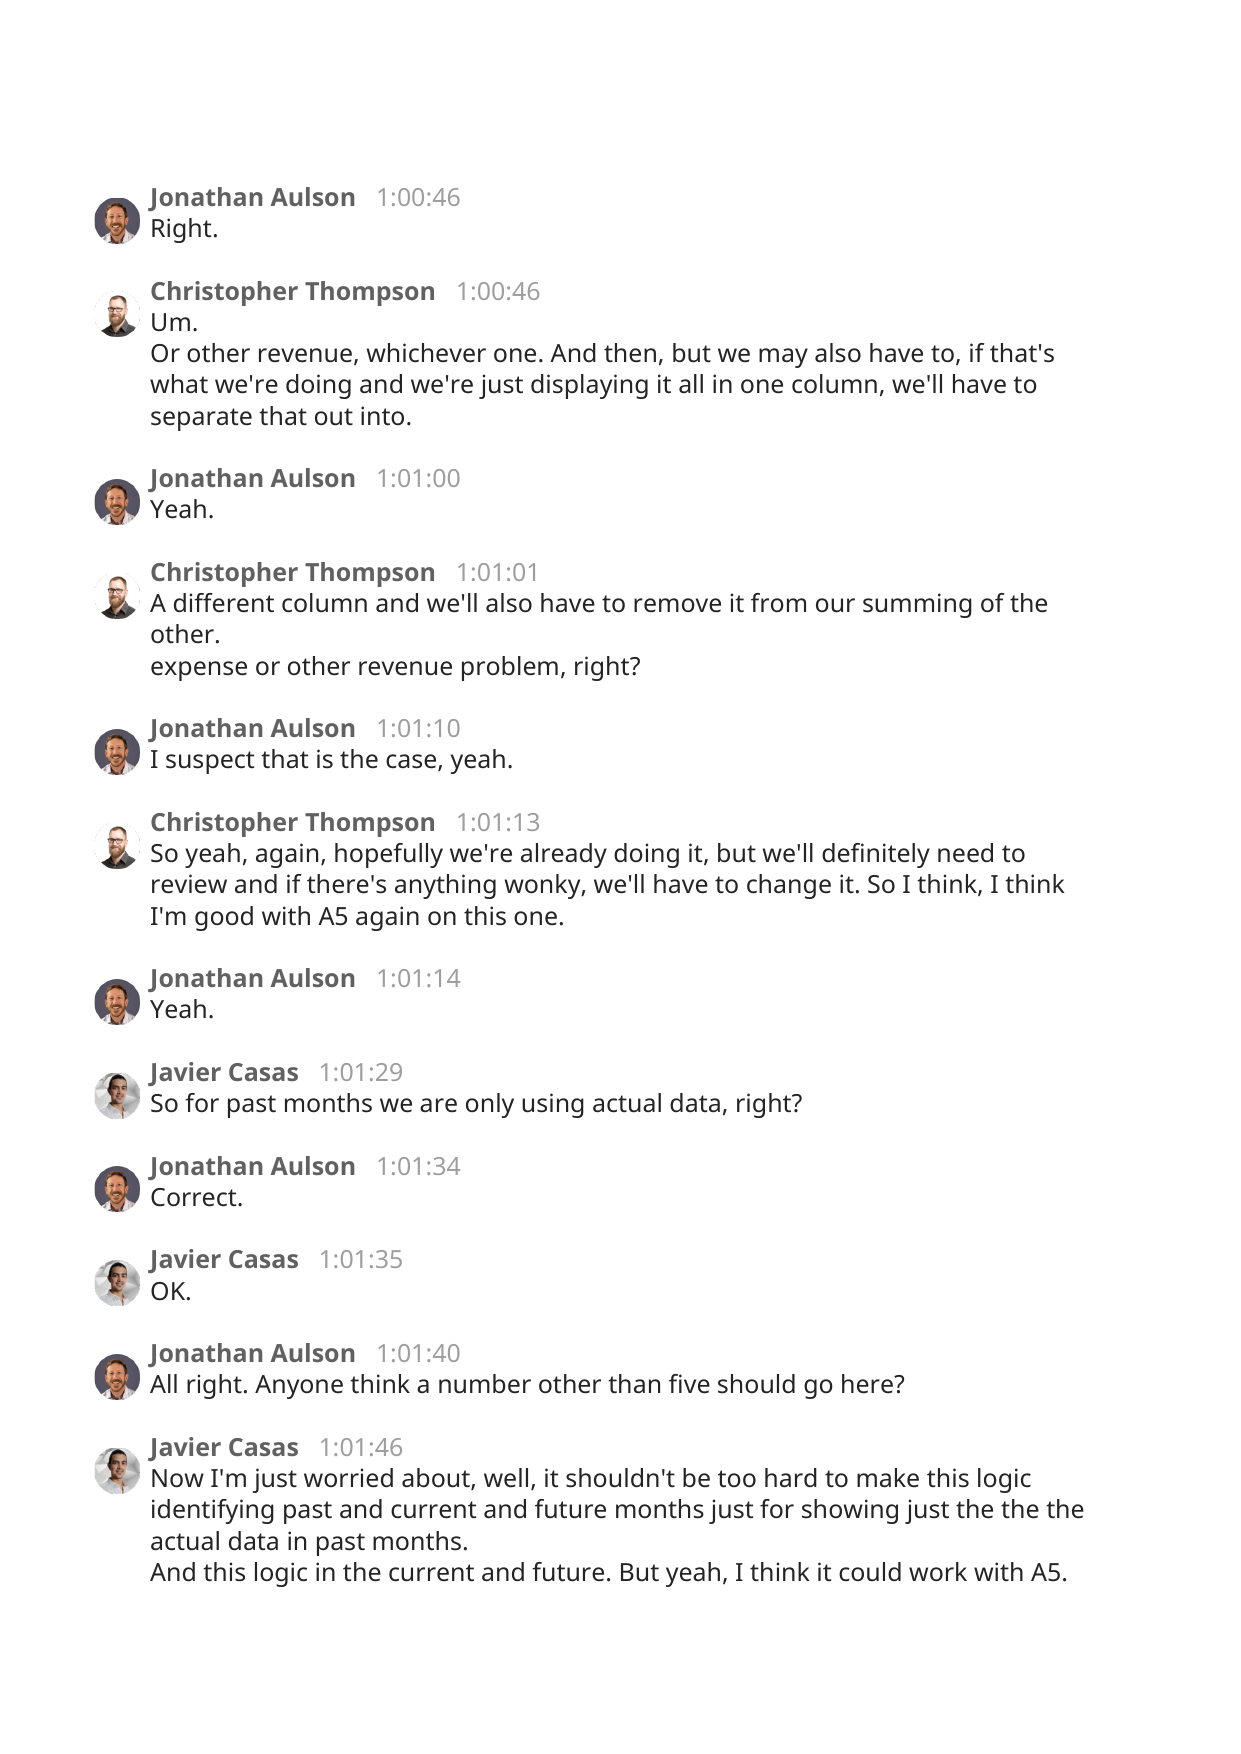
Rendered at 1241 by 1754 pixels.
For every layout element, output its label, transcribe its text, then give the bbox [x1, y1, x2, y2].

picture [94, 729, 140, 775]
picture [94, 1073, 140, 1119]
text Jonathan Aulson 1:00:46 Right. [150, 150, 1090, 244]
picture [94, 1448, 140, 1494]
text Jonathan Aulson 1:01:34 Correct. [150, 1119, 1090, 1212]
text Jonathan Aulson 1:01:40 All right. Anyone think a number other than five should go here? [150, 1306, 1090, 1400]
picture [94, 479, 140, 525]
picture [94, 573, 140, 619]
text Jonathan Aulson 1:01:10 I suspect that is the case, yeah. [150, 681, 1090, 775]
text Christopher Thompson 1:01:13 So yeah, again, hopefully we're already doing it, but we'll definitely need to review and if there's anything wonky, we'll have to change it. So I think, I think I'm good with A5 again on this one. [150, 775, 1090, 931]
text Jonathan Aulson 1:01:00 Yeah. [150, 431, 1090, 525]
text Christopher Thompson 1:01:01 A different column and we'll also have to remove it from our summing of the other. expense or other revenue problem, right? [150, 525, 1090, 681]
picture [94, 1260, 140, 1306]
picture [94, 198, 140, 244]
picture [94, 1354, 140, 1400]
text Jonathan Aulson 1:01:14 Yeah. [150, 931, 1090, 1025]
text Javier Casas 1:01:46 Now I'm just worried about, well, it shouldn't be too hard to make this logic identifying past and current and future months just for showing just the the the actual data in past months. And this logic in the current and future. But yeah, I think it could work with A5. [150, 1400, 1090, 1587]
picture [94, 291, 140, 337]
picture [94, 823, 140, 869]
picture [94, 1166, 140, 1212]
picture [94, 979, 140, 1025]
text Christopher Thompson 1:00:46 Um. Or other revenue, whichever one. And then, but we may also have to, if that's what we're doing and we're just displaying it all in one column, we'll have to separate that out into. [150, 244, 1090, 431]
text Javier Casas 1:01:29 So for past months we are only using actual data, right? [150, 1025, 1090, 1119]
text Javier Casas 1:01:35 OK. [150, 1212, 1090, 1306]
